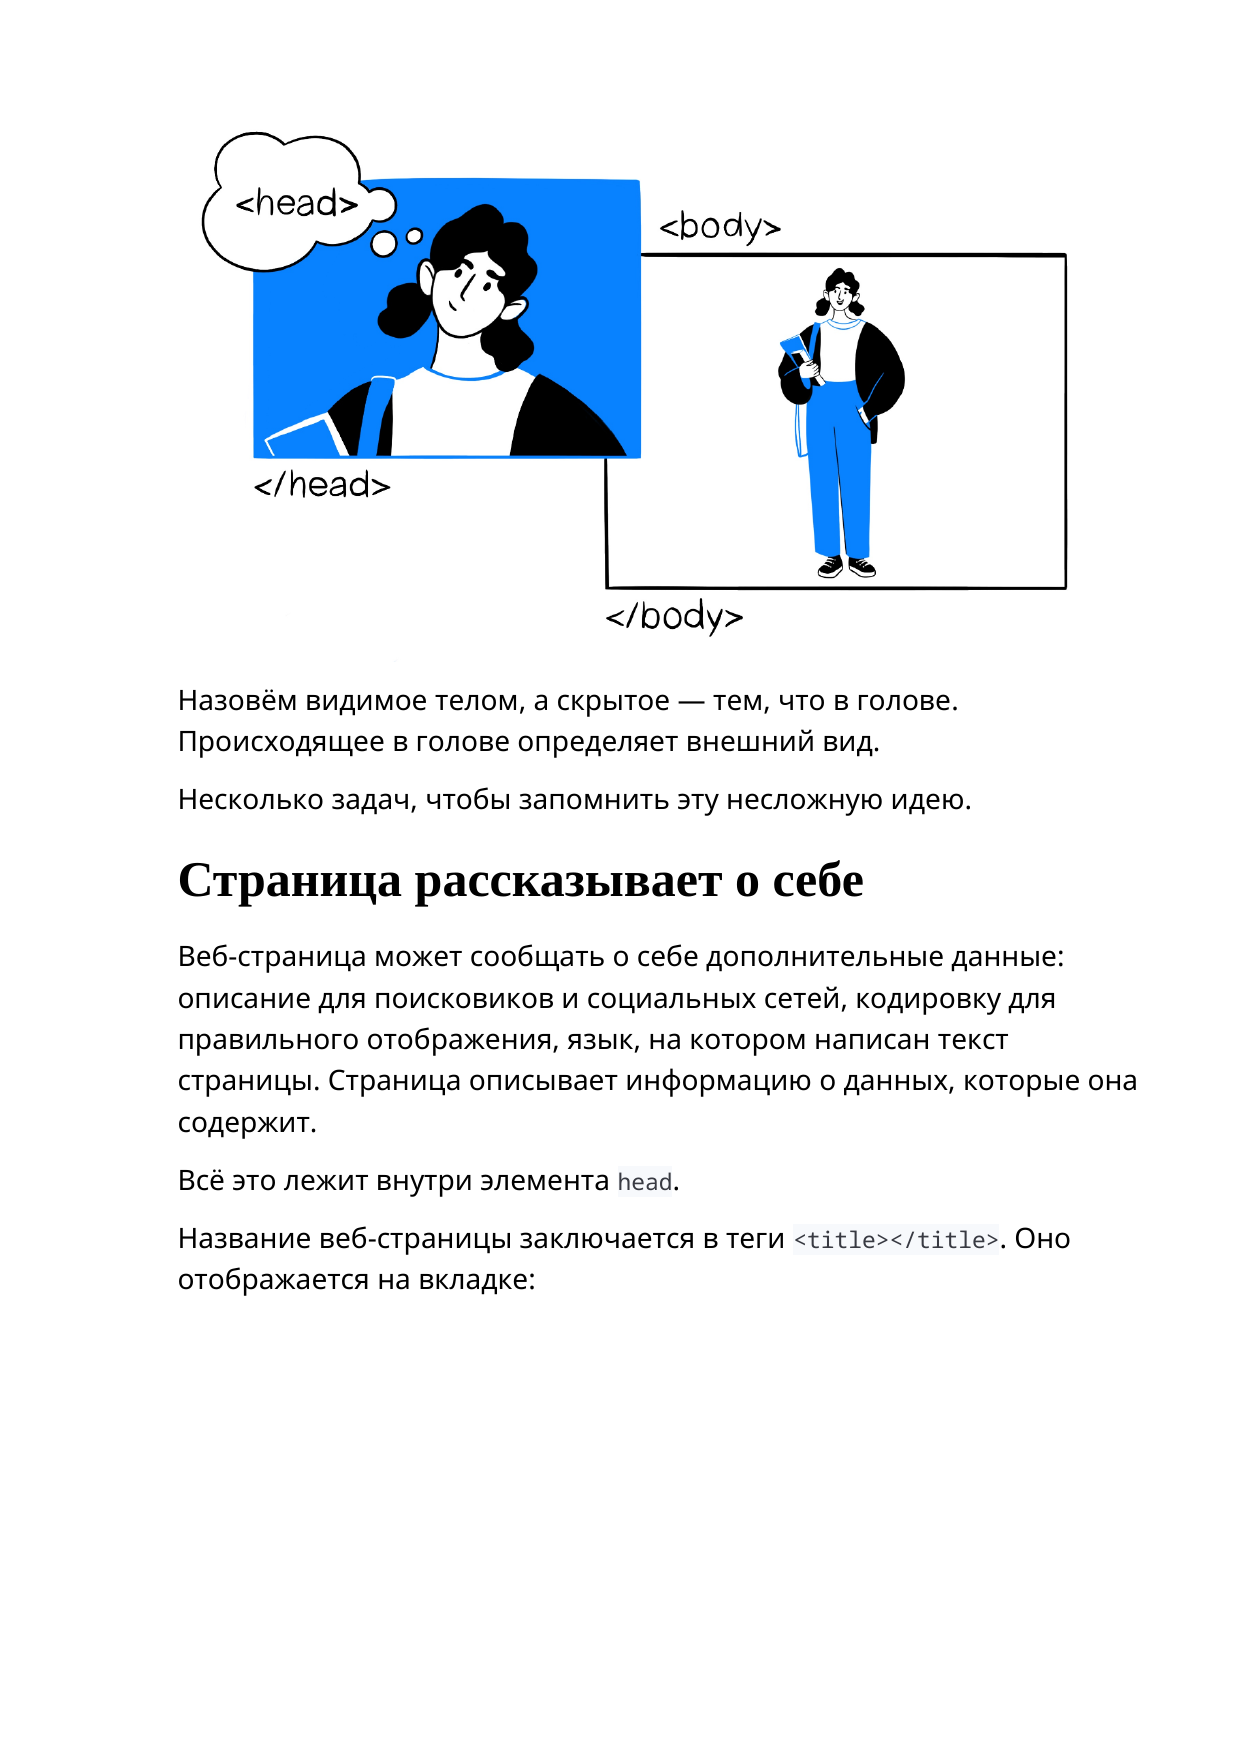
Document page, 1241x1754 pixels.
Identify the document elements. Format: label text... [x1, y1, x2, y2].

text Веб-страница может сообщать о себе дополнительные данные: описание для поисковиков и социальных сетей, кодировку для правильного отображения, язык, на котором написан текст страницы. Страница описывает информацию о данных, которые она содержит. [177, 937, 1152, 1140]
picture [177, 118, 1143, 662]
text Название веб-страницы заключается в теги <title></title>. Оно отображается на вкладке: [177, 1218, 1152, 1298]
text Несколько задач, чтобы запомнить эту несложную идею. [177, 779, 1152, 818]
text Всё это лежит внутри элемента head. [177, 1160, 1152, 1198]
text Назовём видимое телом, а скрытое — тем, что в голове. Происходящее в голове определяет внешний вид. [177, 680, 1152, 760]
subtitle Страница рассказывает о себе [177, 850, 1152, 907]
